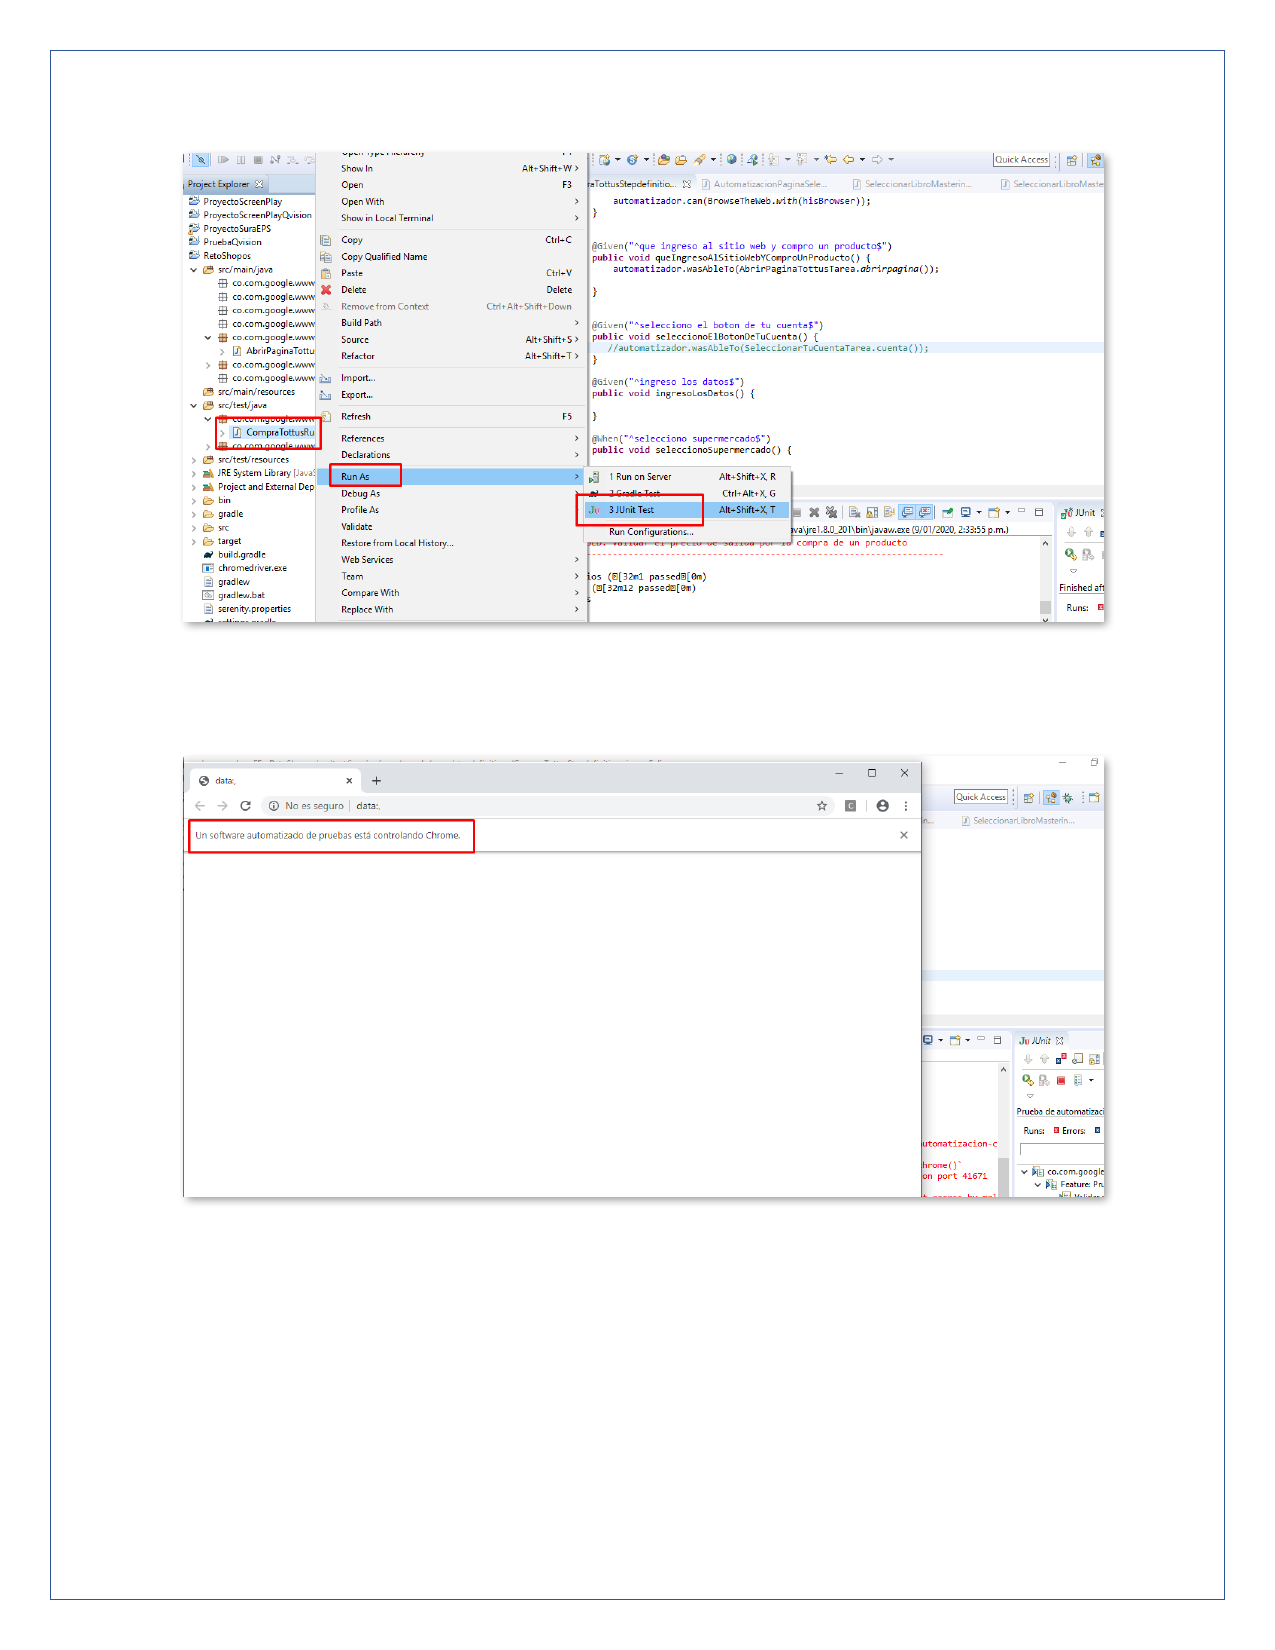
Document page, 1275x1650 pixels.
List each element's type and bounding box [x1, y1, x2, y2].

picture [183, 153, 1104, 622]
picture [183, 756, 1104, 1197]
